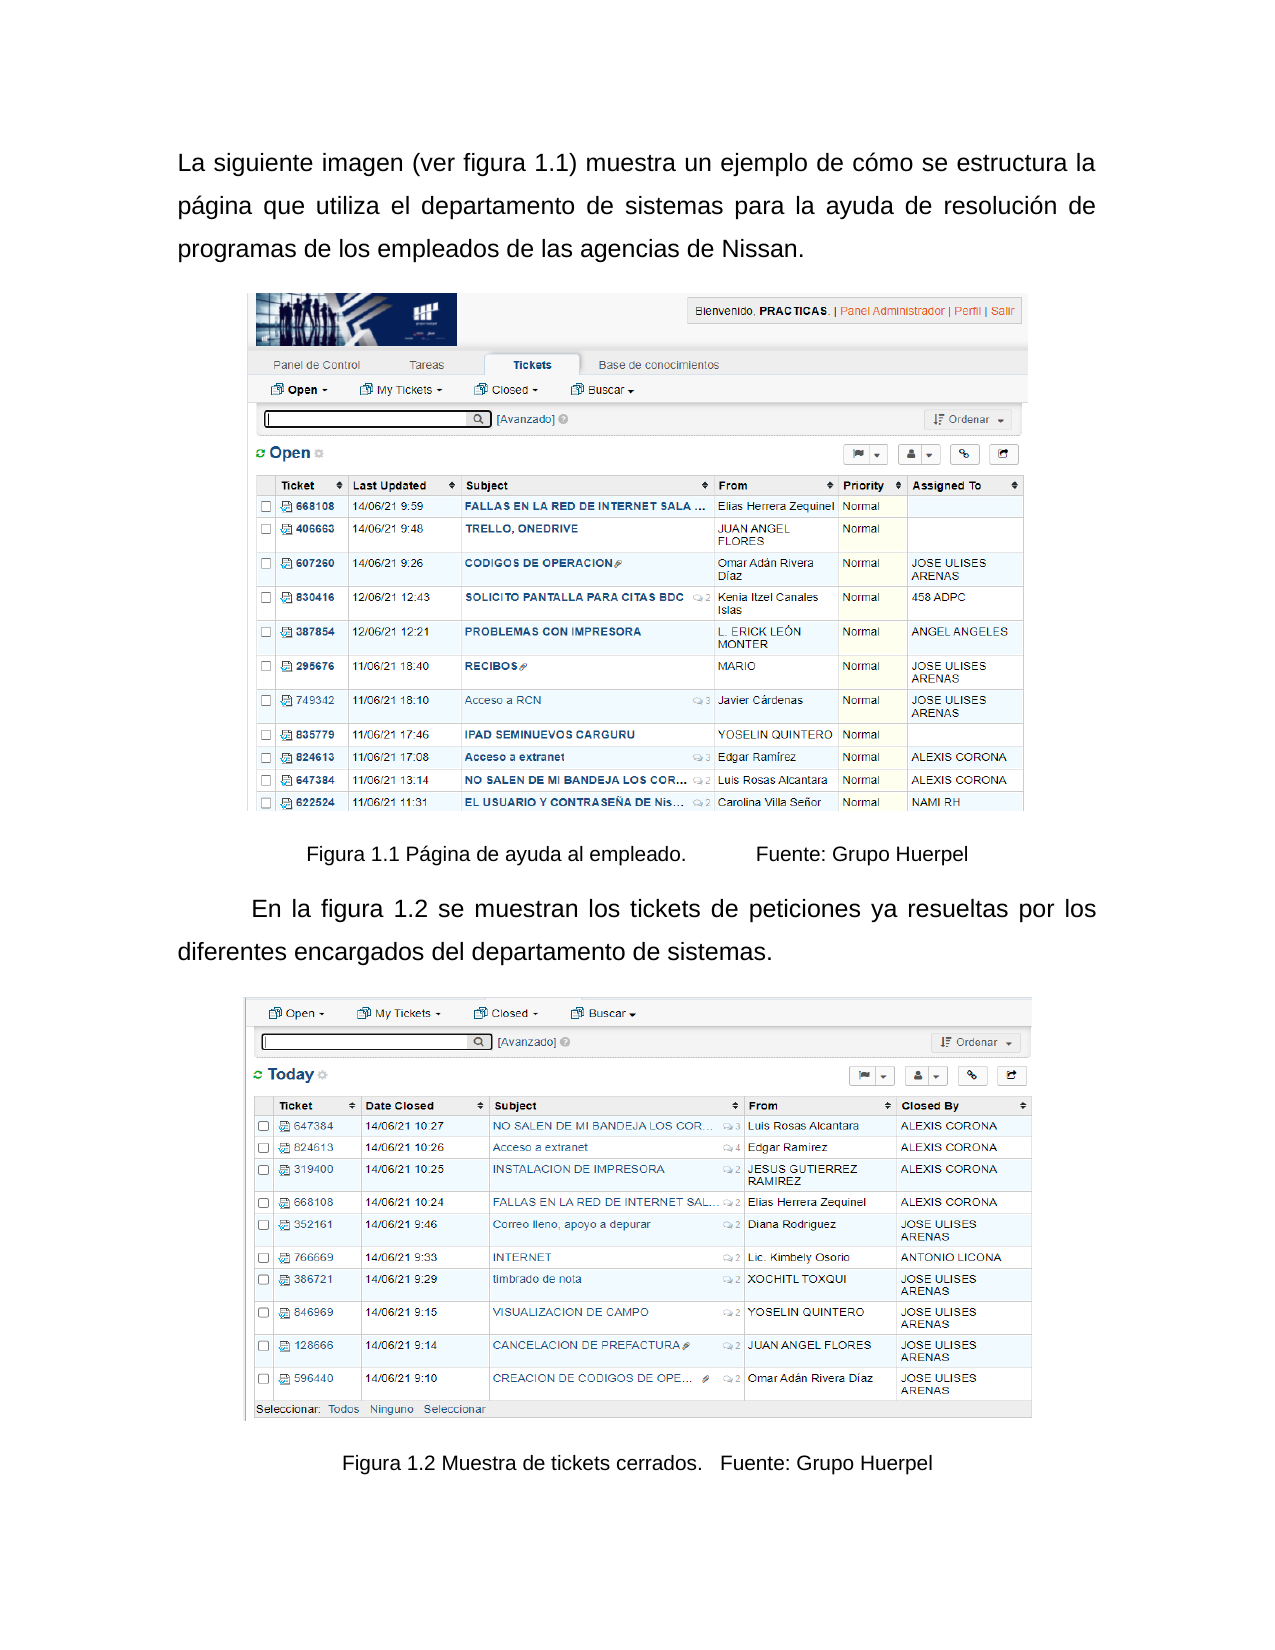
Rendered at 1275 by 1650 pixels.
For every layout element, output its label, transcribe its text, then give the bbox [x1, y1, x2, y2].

text Figura 1.1 Página de ayuda al empleado. Fuente: Grupo Huerpel [177, 841, 1098, 865]
picture [243, 997, 1033, 1421]
text La siguiente imagen (ver figura 1.1) muestra un ejemplo de cómo se estructura la página que utiliza el departamento de sistemas para la ayuda de resolución de programas de los empleados de las agencias de Nissan. [177, 148, 1098, 263]
text En la figura 1.2 se muestran los tickets de peticiones ya resueltas por los diferentes encargados del departamento de sistemas. [177, 894, 1098, 966]
picture [247, 293, 1028, 811]
text Figura 1.2 Muestra de tickets cerrados. Fuente: Grupo Huerpel [177, 1451, 1098, 1475]
